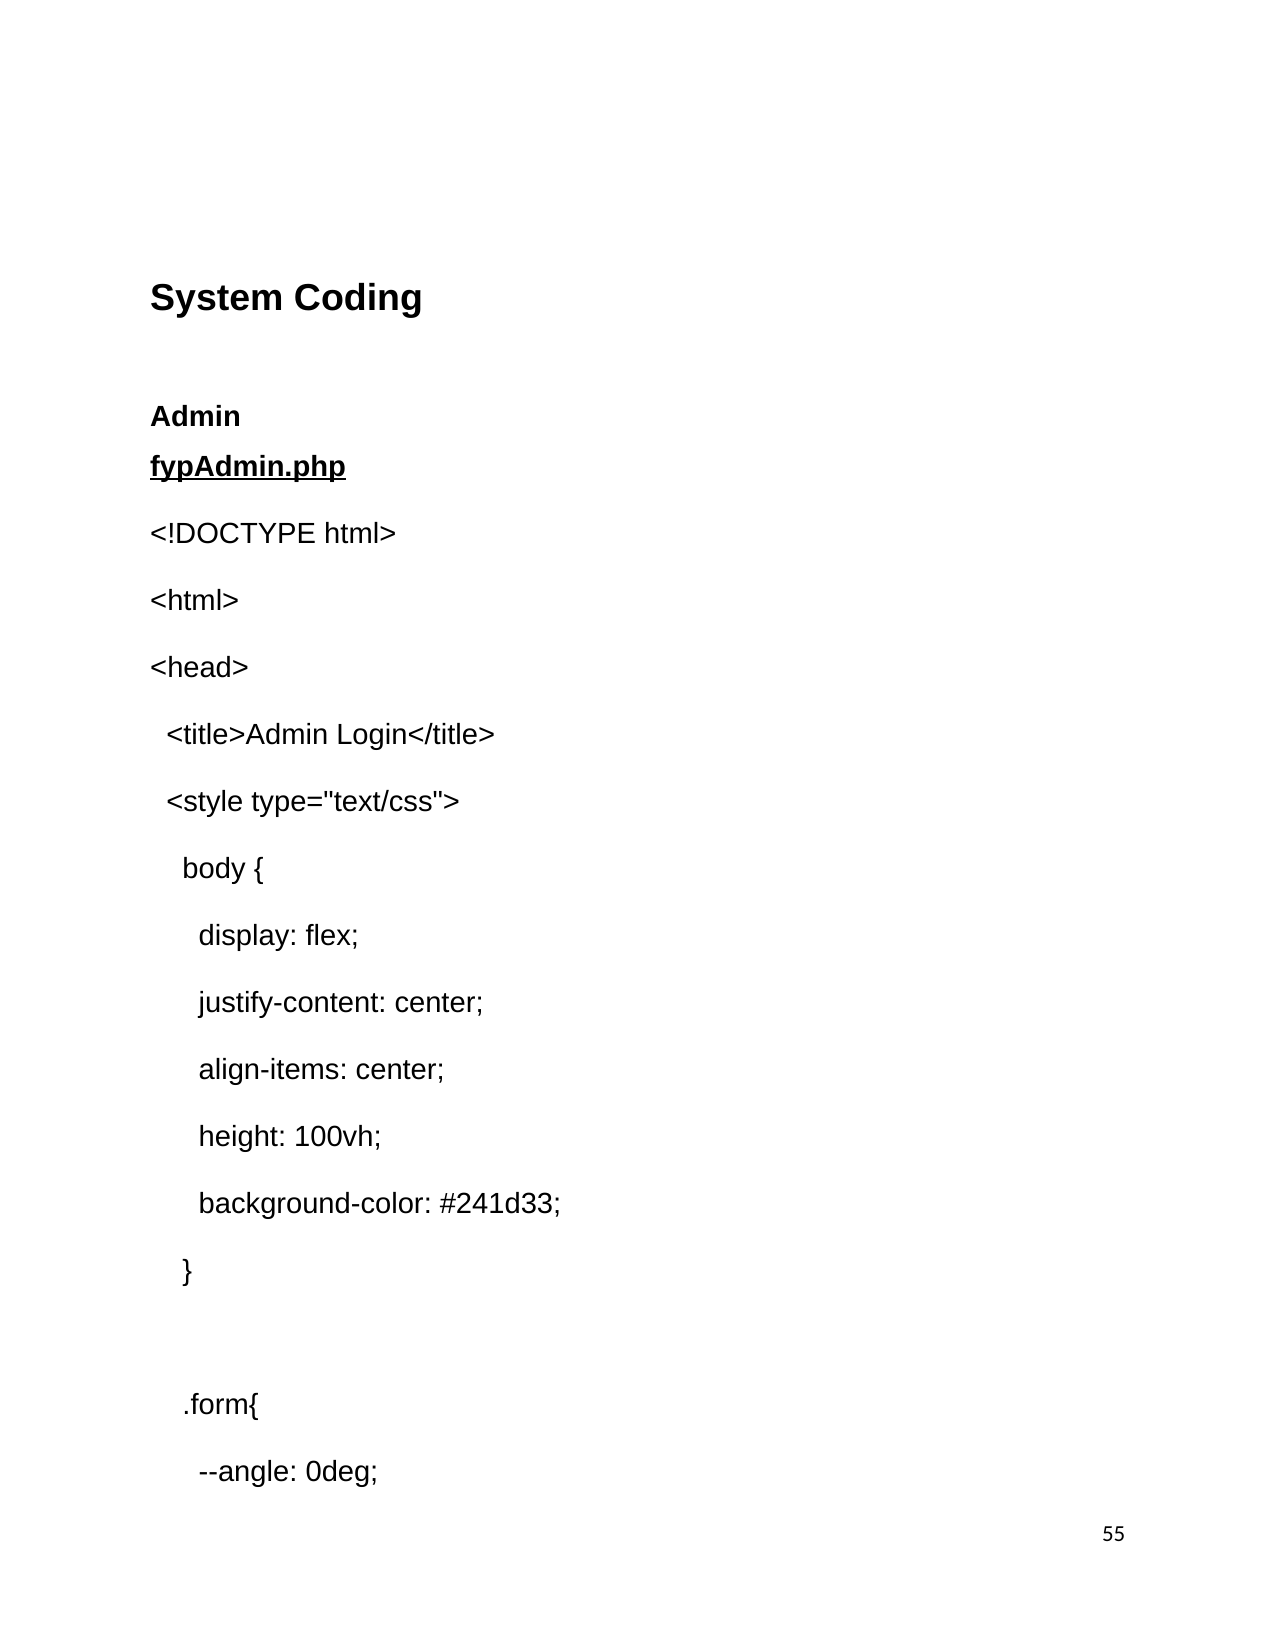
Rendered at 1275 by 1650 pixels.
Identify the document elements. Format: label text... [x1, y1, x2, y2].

text <head> [150, 650, 1125, 684]
text <!DOCTYPE html> [150, 516, 1125, 550]
text body { [150, 851, 1125, 885]
text align-items: center; [150, 1052, 1125, 1086]
text <title>Admin Login</title> [150, 717, 1125, 751]
text fypAdmin.php [150, 449, 1125, 483]
text background-color: #241d33; [150, 1186, 1125, 1219]
text height: 100vh; [150, 1119, 1125, 1153]
text .form{ [150, 1387, 1125, 1421]
text --angle: 0deg; [150, 1454, 1125, 1487]
text <style type="text/css"> [150, 784, 1125, 818]
text justify-content: center; [150, 985, 1125, 1019]
text } [150, 1253, 1125, 1287]
subtitle Admin [150, 399, 1125, 432]
subtitle System Coding [150, 276, 1125, 319]
text display: flex; [150, 918, 1125, 952]
text <html> [150, 583, 1125, 617]
